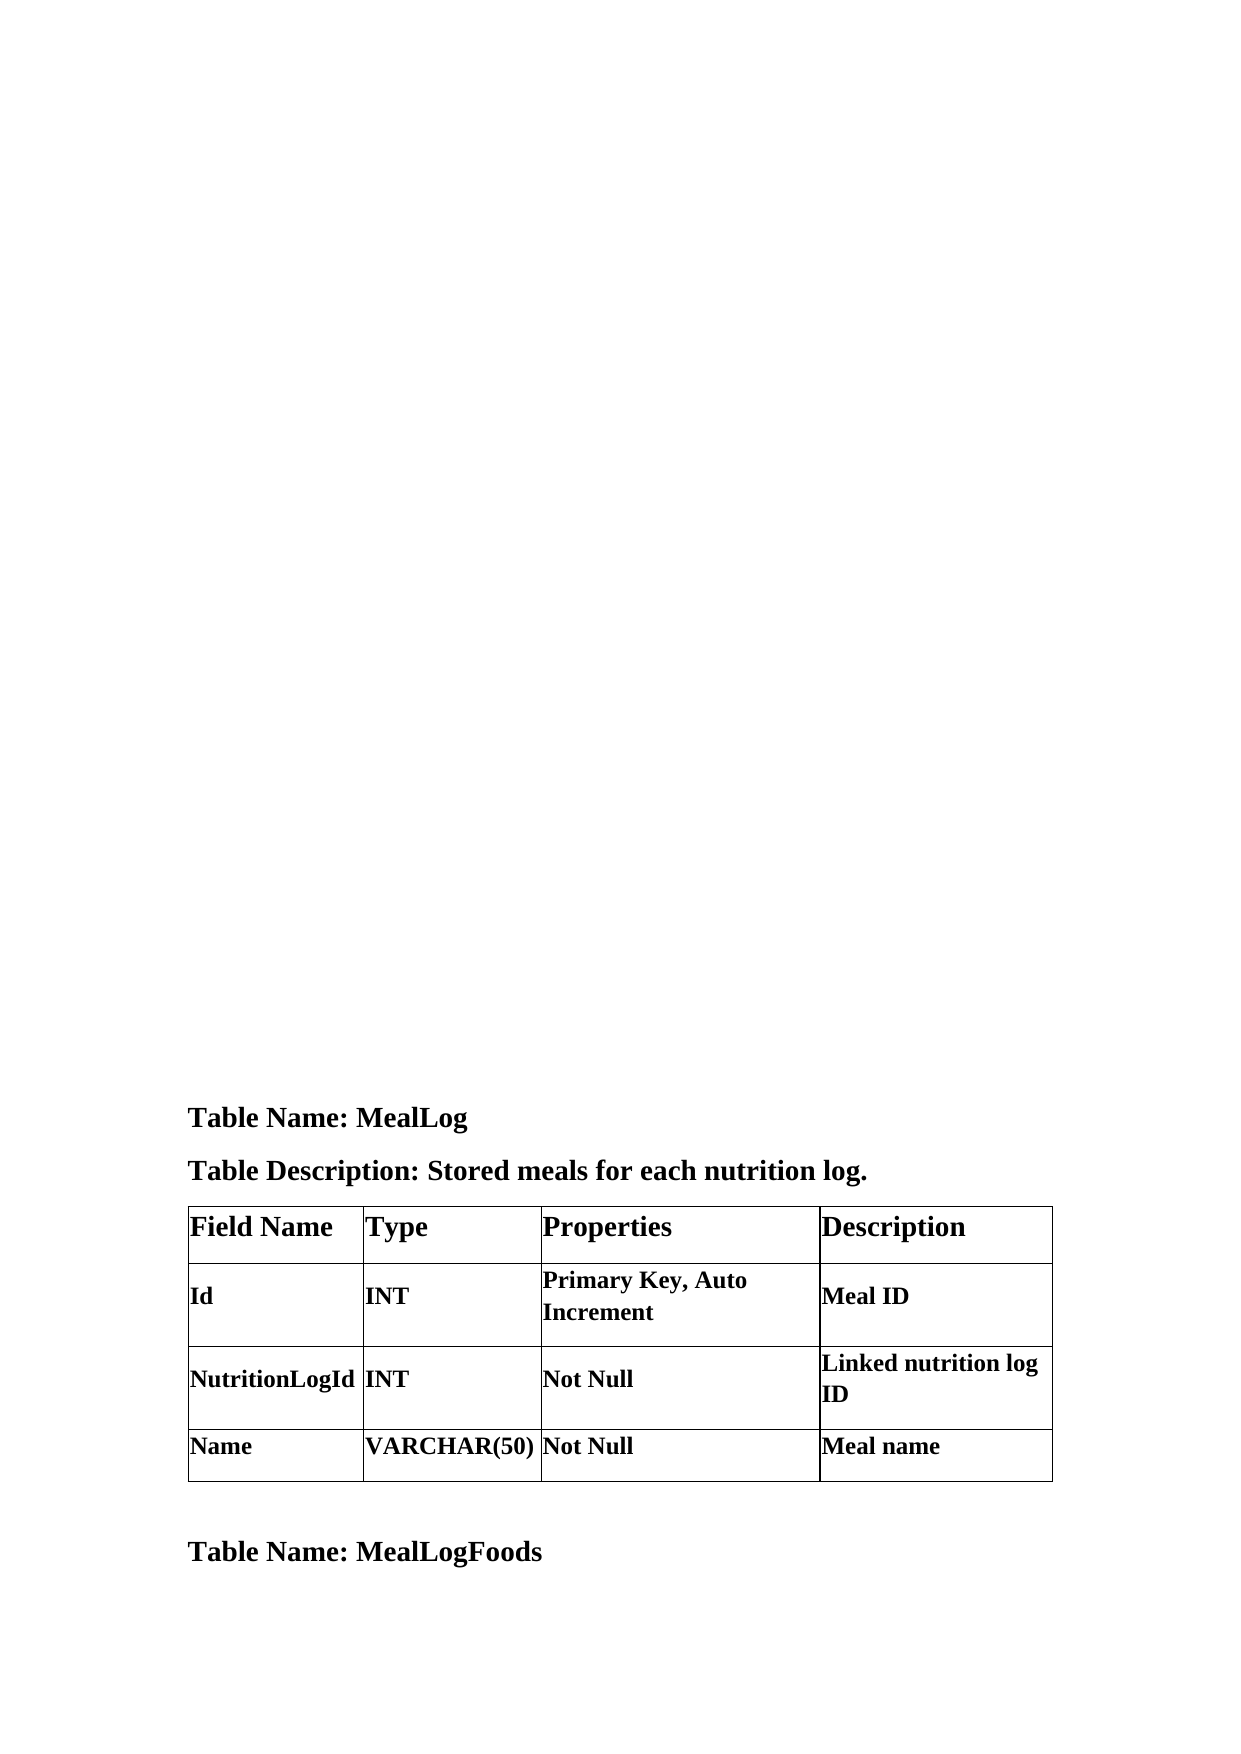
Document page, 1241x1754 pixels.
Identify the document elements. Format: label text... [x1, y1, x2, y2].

text Table Name: MealLog [187, 1101, 1053, 1134]
table_header Properties [542, 1207, 819, 1263]
table_cell Linked nutrition log ID [821, 1347, 1052, 1429]
table_cell INT [364, 1347, 541, 1429]
table_cell Primary Key, Auto Increment [542, 1264, 819, 1346]
table_cell Not Null [542, 1430, 819, 1481]
table_header Type [364, 1207, 541, 1263]
table_cell Meal name [821, 1430, 1052, 1481]
table_cell Meal ID [821, 1264, 1052, 1346]
table_header Field Name [189, 1207, 363, 1263]
table_header Description [821, 1207, 1052, 1263]
text Table Description: Stored meals for each nutrition log. [187, 1153, 1053, 1187]
table_cell Name [189, 1430, 363, 1481]
table_cell Not Null [542, 1347, 819, 1429]
table_cell Id [189, 1264, 363, 1346]
table_cell VARCHAR(50) [364, 1430, 541, 1481]
text Table Name: MealLogFoods [187, 1534, 1053, 1568]
table_cell NutritionLogId [189, 1347, 363, 1429]
table_cell INT [364, 1264, 541, 1346]
